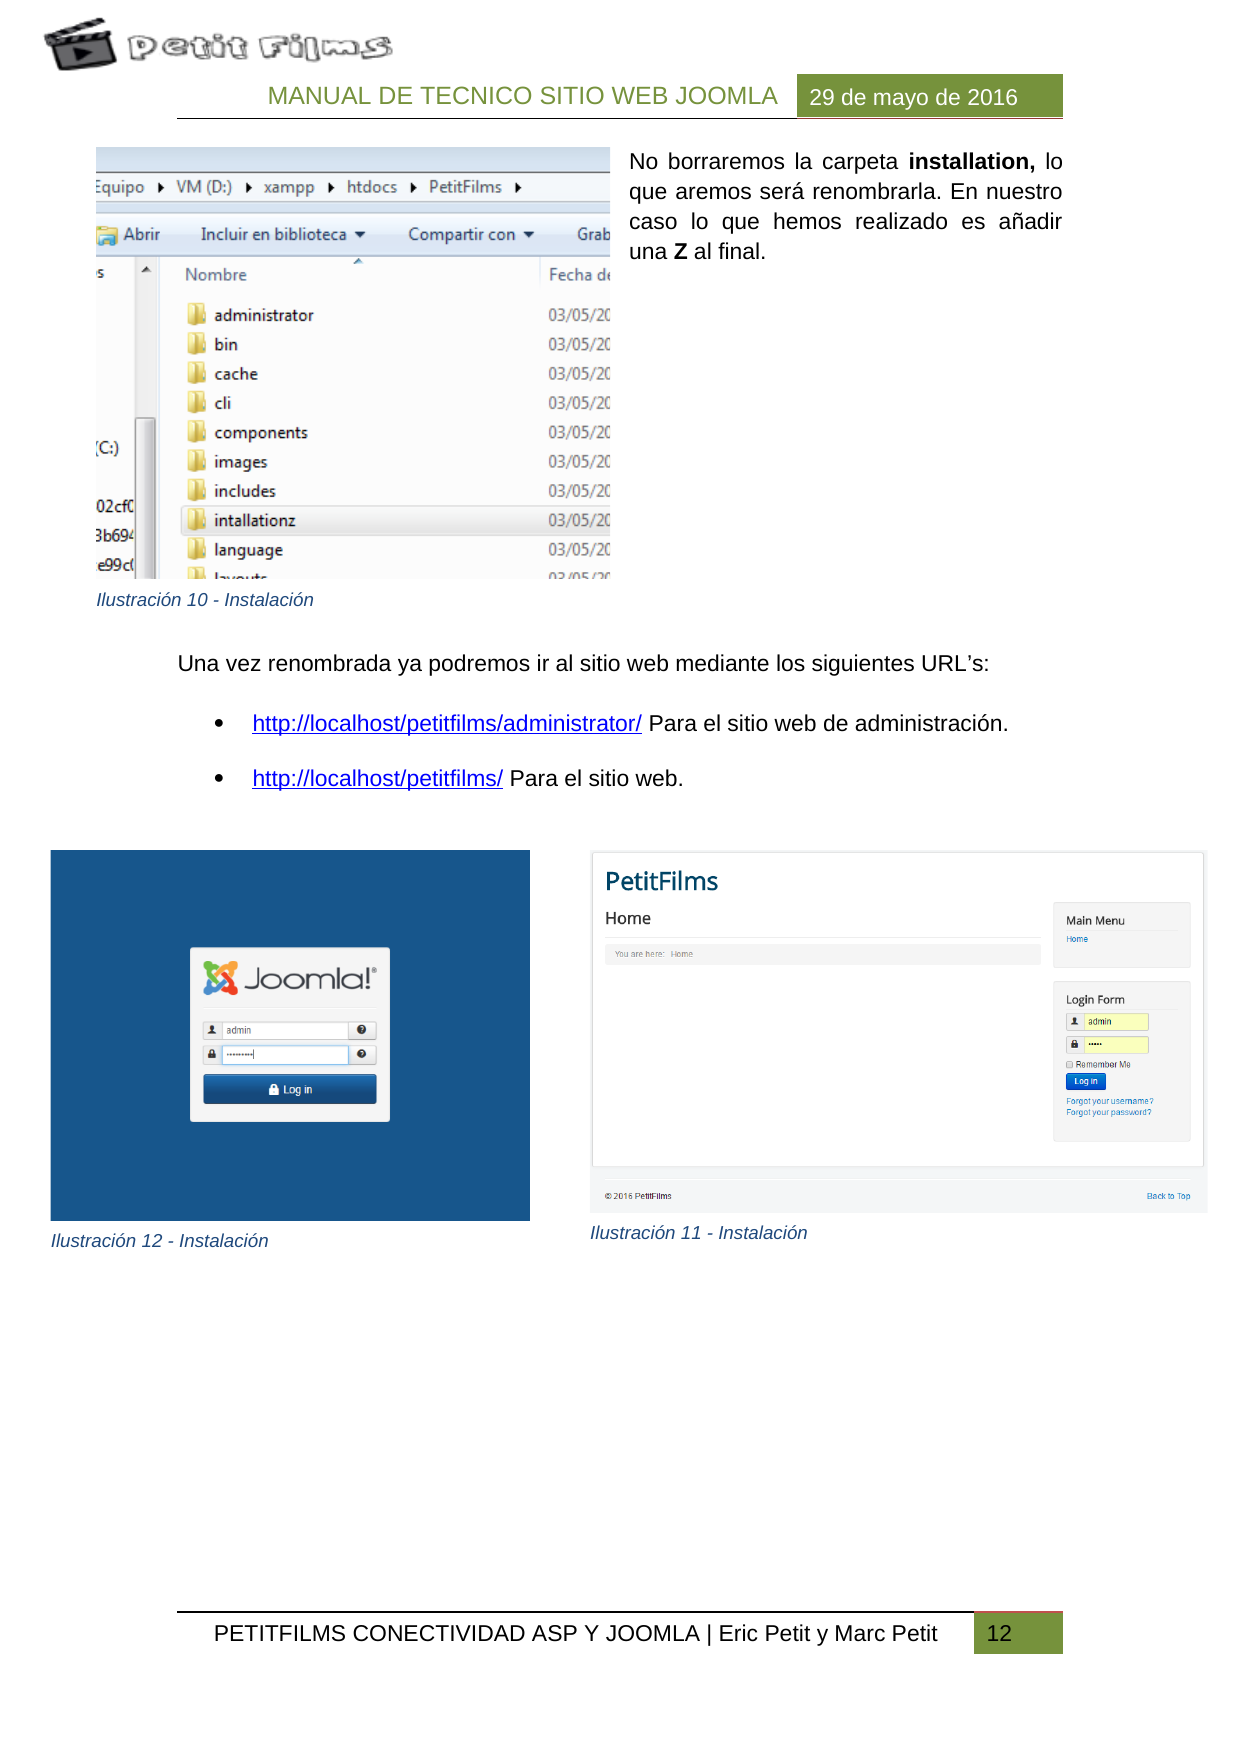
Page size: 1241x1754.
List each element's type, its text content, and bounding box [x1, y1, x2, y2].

picture [50, 850, 530, 1221]
picture [589, 850, 1208, 1213]
list http://localhost/petitfilms/administrator/ Para el sitio web de administración. [215, 710, 1063, 736]
text Una vez renombrada ya podremos ir al sitio web mediante los siguientes URL’s: [177, 649, 1063, 676]
list http://localhost/petitfilms/ Para el sitio web. [215, 765, 1063, 791]
text No borraremos la carpeta installation, lo que aremos será renombrarla. En nuestro caso lo que hemos realizado es añadir una Z al final. [611, 148, 1063, 264]
picture [37, 12, 399, 77]
